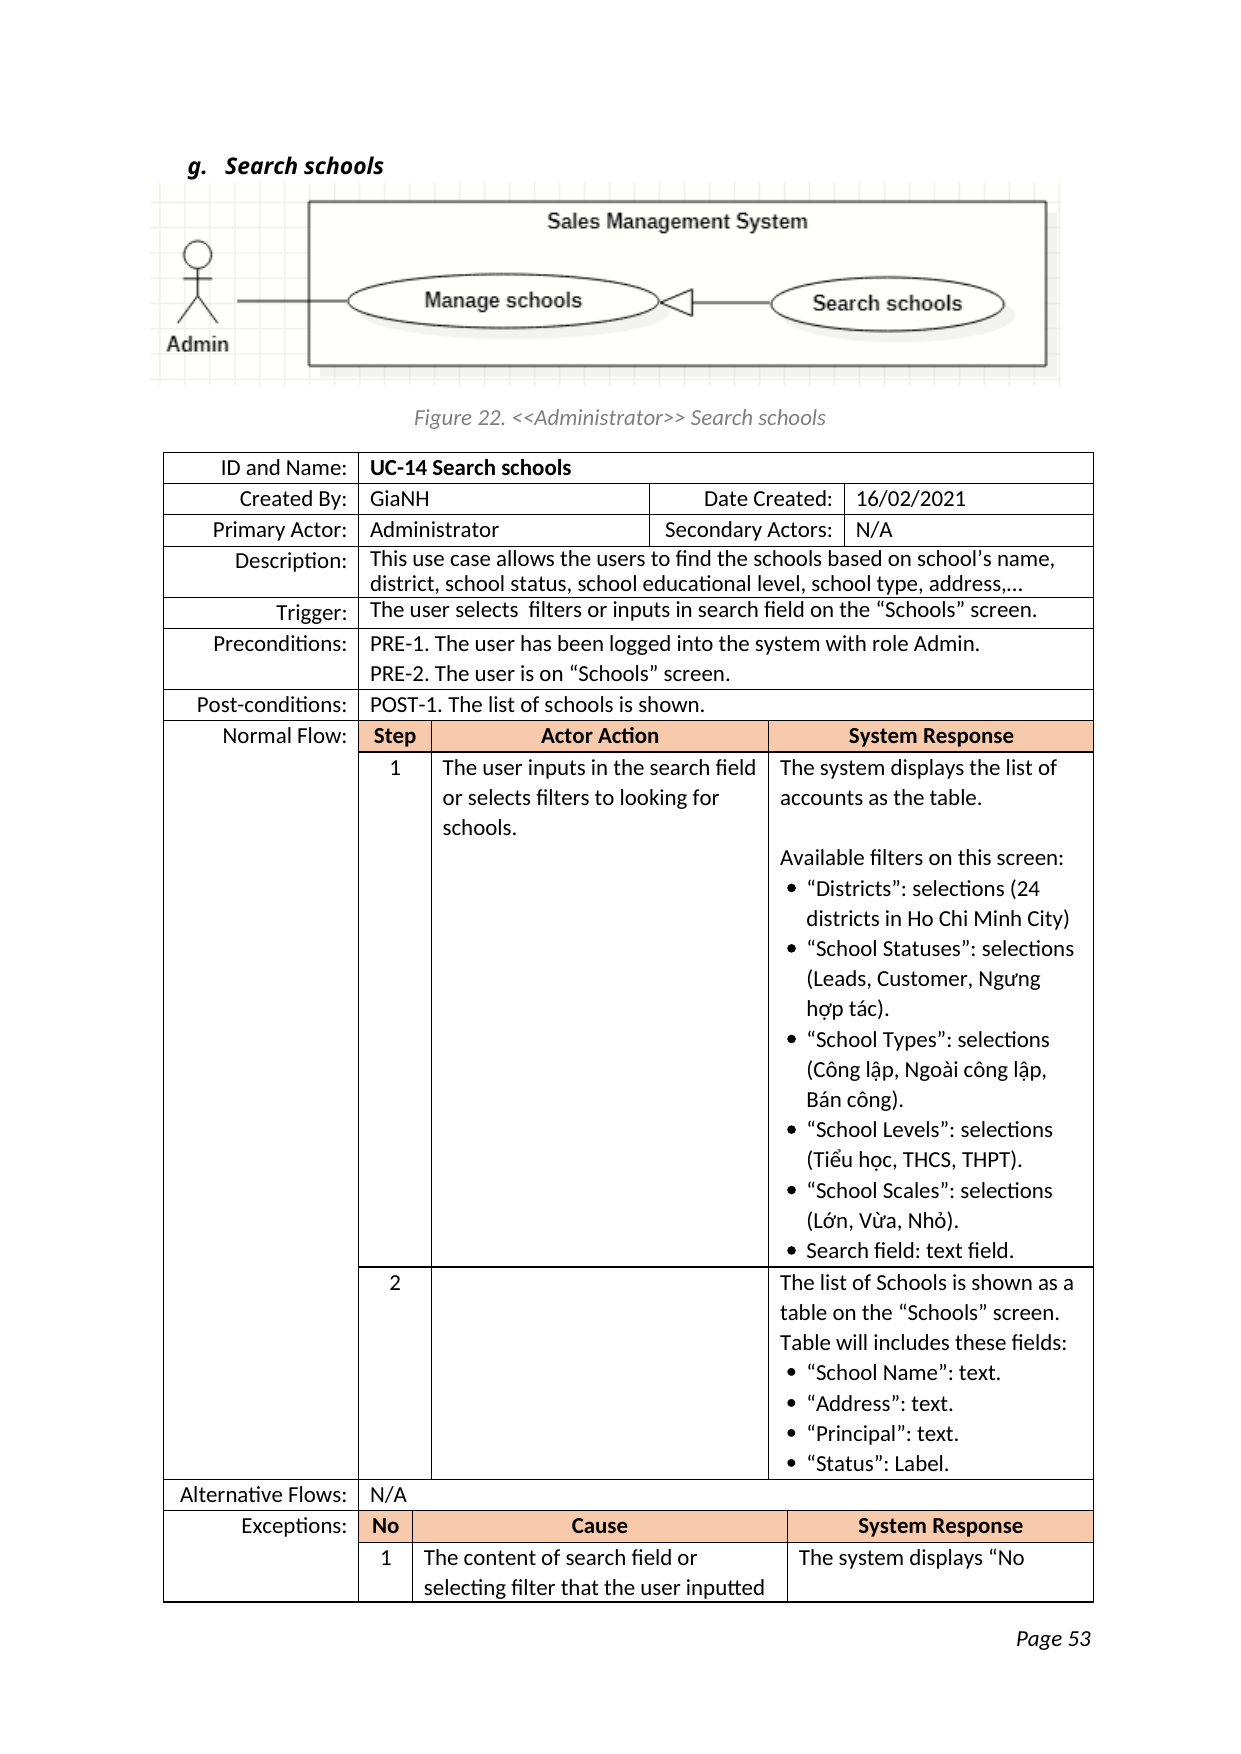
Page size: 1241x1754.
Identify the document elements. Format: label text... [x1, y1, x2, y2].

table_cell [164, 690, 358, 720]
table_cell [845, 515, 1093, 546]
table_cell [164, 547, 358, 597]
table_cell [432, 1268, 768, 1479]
text Figure 22. <<Administrator>> Search schools [150, 403, 1093, 431]
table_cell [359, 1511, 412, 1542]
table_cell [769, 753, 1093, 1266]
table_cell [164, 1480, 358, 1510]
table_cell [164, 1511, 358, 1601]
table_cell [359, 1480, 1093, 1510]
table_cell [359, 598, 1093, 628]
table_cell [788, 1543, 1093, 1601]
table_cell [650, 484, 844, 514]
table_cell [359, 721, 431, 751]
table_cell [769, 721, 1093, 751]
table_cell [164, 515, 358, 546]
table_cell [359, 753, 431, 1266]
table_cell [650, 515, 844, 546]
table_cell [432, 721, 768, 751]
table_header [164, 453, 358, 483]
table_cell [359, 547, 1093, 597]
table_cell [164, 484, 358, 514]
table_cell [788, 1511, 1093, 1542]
picture [150, 183, 1062, 385]
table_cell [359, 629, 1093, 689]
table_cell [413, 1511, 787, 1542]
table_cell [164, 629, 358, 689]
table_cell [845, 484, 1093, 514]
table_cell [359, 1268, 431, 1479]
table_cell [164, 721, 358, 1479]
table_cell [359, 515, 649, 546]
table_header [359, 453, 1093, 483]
subtitle Search schools [187, 150, 1093, 181]
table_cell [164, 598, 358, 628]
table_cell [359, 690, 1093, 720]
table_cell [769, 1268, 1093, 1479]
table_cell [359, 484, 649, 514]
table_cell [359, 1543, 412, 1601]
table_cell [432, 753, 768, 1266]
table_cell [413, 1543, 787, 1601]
